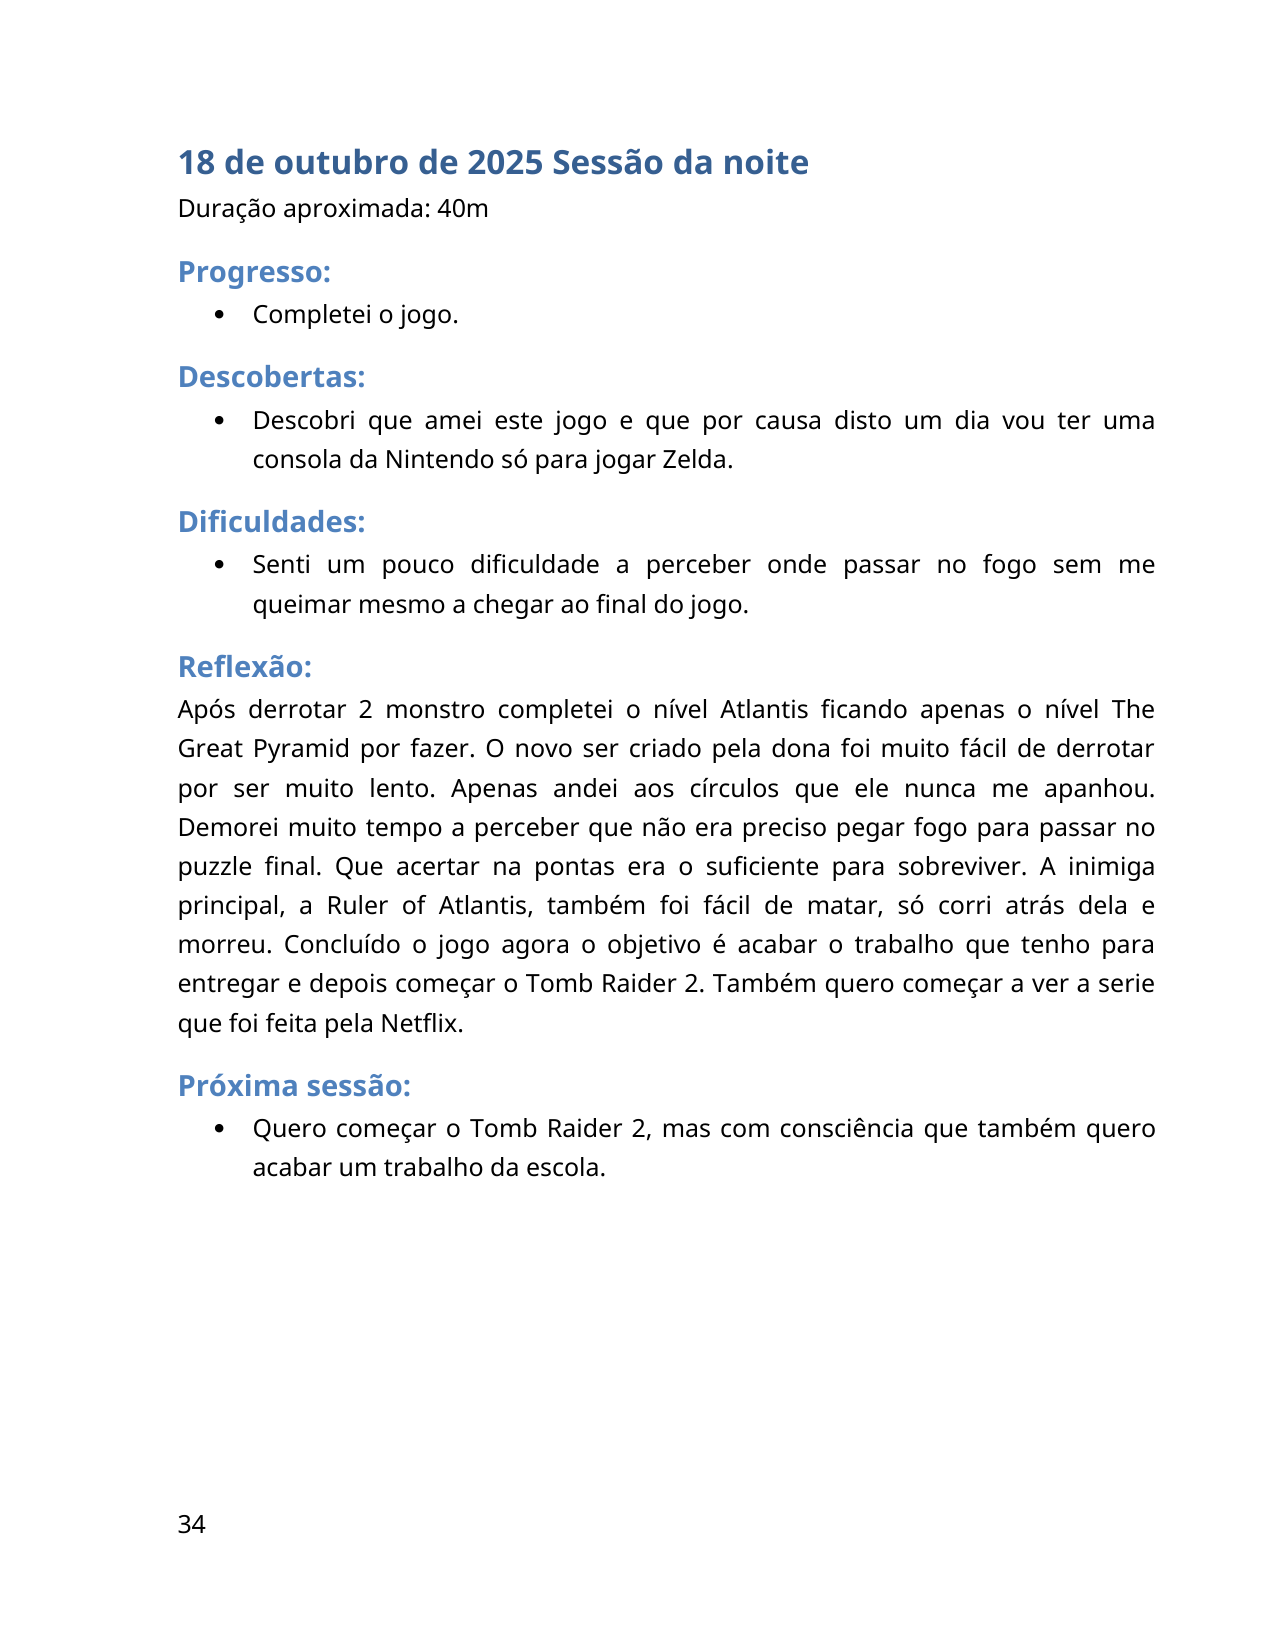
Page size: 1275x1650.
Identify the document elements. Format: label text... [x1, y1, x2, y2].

list Senti um pouco dificuldade a perceber onde passar no fogo sem me queimar mesmo a chegar ao final do jogo. [215, 547, 1157, 620]
text Após derrotar 2 monstro completei o nível Atlantis ficando apenas o nível The Great Pyramid por fazer. O novo ser criado pela dona foi muito fácil de derrotar por ser muito lento. Apenas andei aos círculos que ele nunca me apanhou. Demorei muito tempo a perceber que não era preciso pegar fogo para passar no puzzle final. Que acertar na pontas era o suficiente para sobreviver. A inimiga principal, a Ruler of Atlantis, também foi fácil de matar, só corri atrás dela e morreu. Concluído o jogo agora o objetivo é acabar o trabalho que tenho para entregar e depois começar o Tomb Raider 2. Também quero começar a ver a serie que foi feita pela Netflix. [177, 692, 1157, 1039]
list Quero começar o Tomb Raider 2, mas com consciência que também quero acabar um trabalho da escola. [215, 1111, 1157, 1184]
subtitle Reflexão: [177, 646, 1157, 686]
subtitle Descobertas: [177, 357, 1157, 396]
list Completei o jogo. [215, 297, 1157, 331]
list Descobri que amei este jogo e que por causa disto um dia vou ter uma consola da Nintendo só para jogar Zelda. [215, 402, 1157, 476]
subtitle Dificuldades: [177, 502, 1157, 541]
subtitle Progresso: [177, 251, 1157, 291]
subtitle Próxima sessão: [177, 1065, 1157, 1105]
subtitle 18 de outubro de 2025 Sessão da noite [177, 139, 1157, 184]
text Duração aproximada: 40m [177, 191, 1157, 225]
